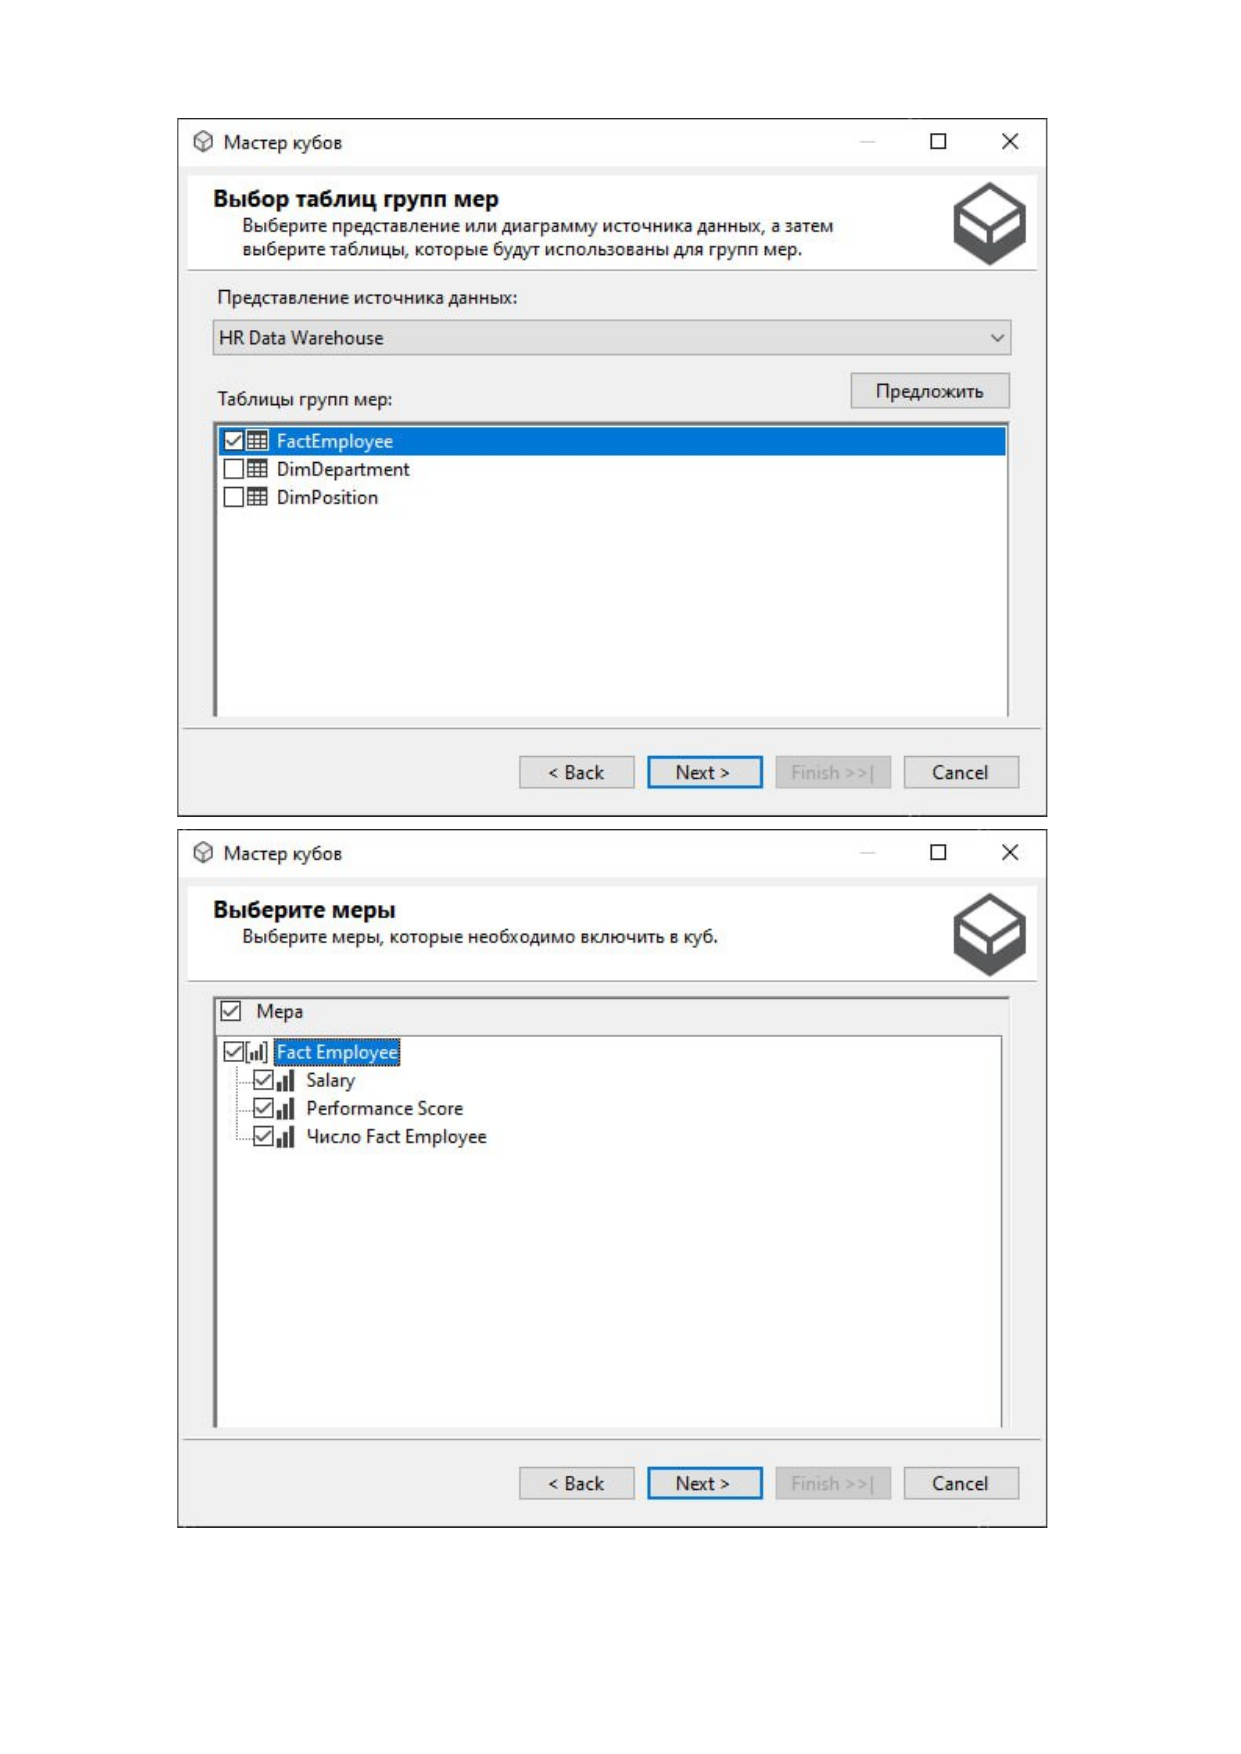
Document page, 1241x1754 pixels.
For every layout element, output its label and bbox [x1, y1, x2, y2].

picture [177, 118, 1048, 817]
picture [177, 829, 1048, 1528]
